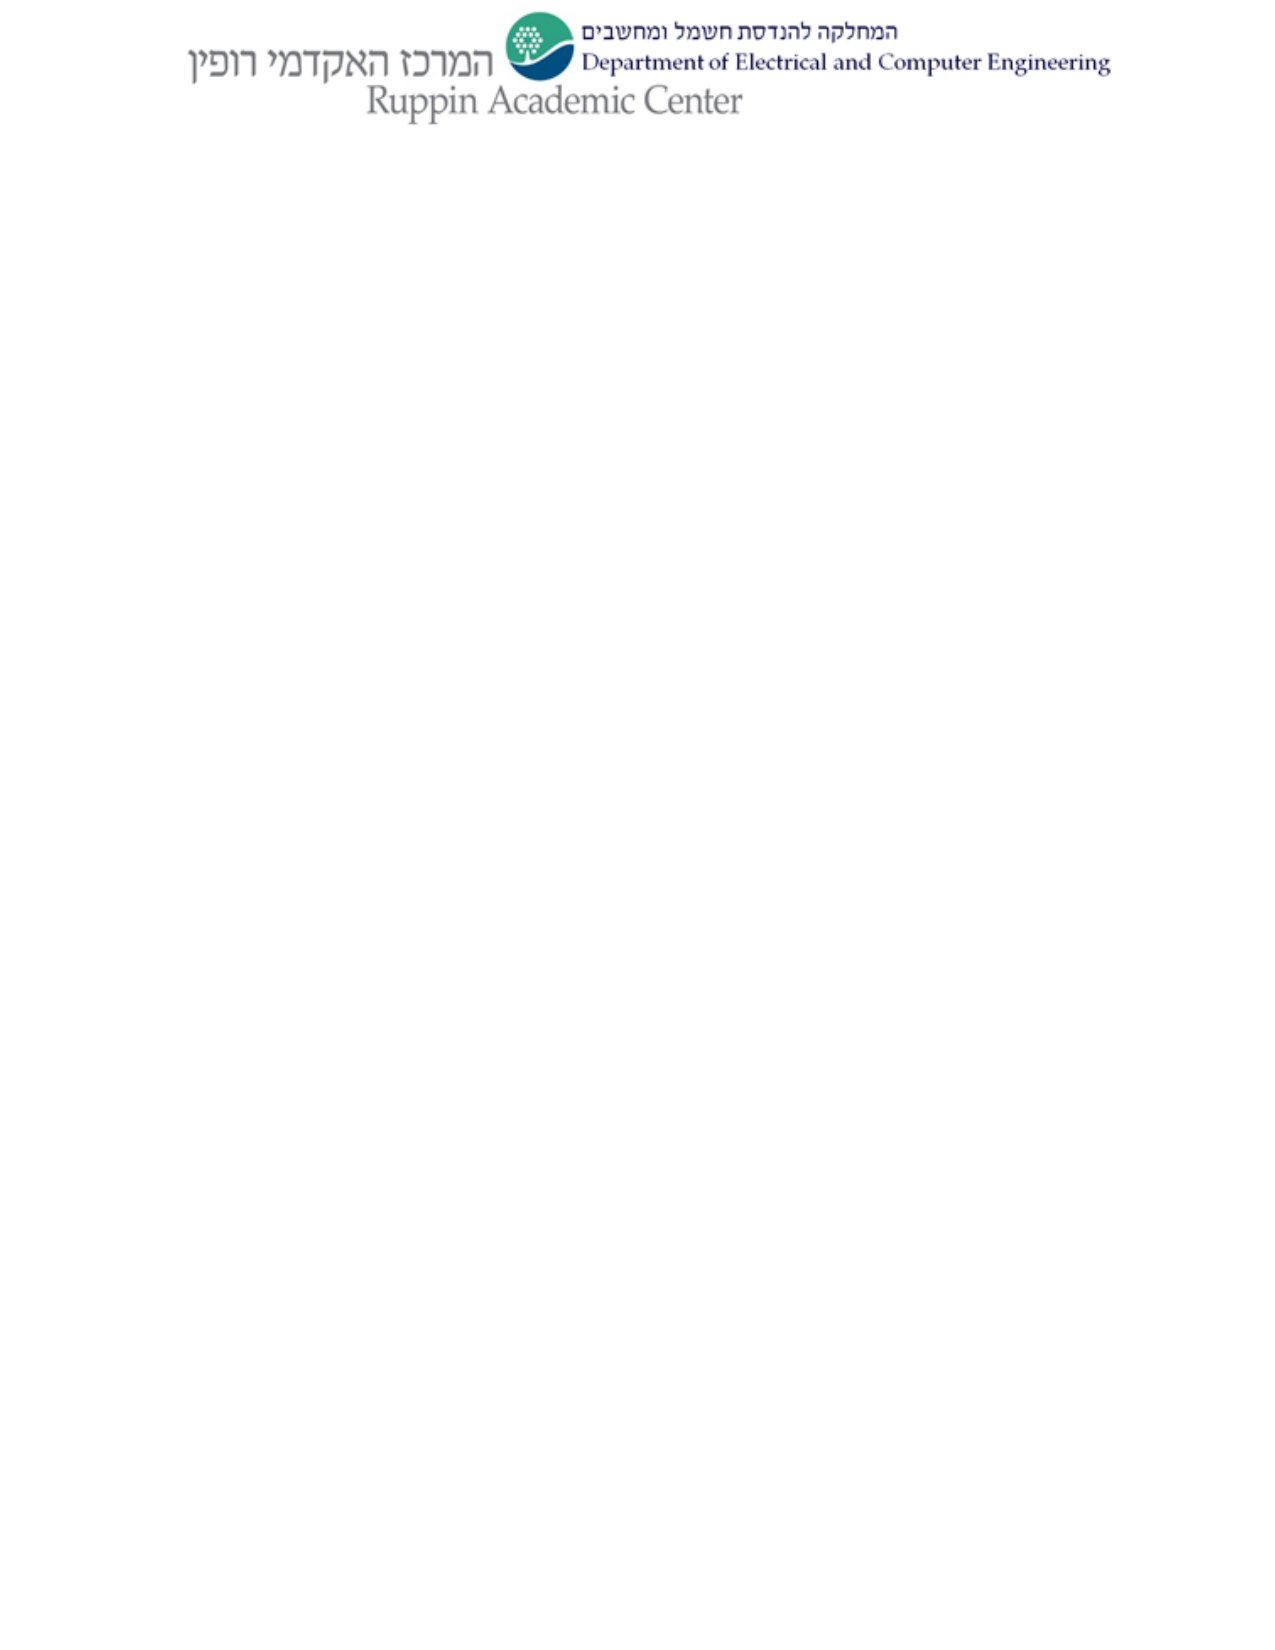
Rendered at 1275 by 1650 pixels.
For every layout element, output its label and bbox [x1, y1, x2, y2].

picture [150, 9, 1125, 128]
